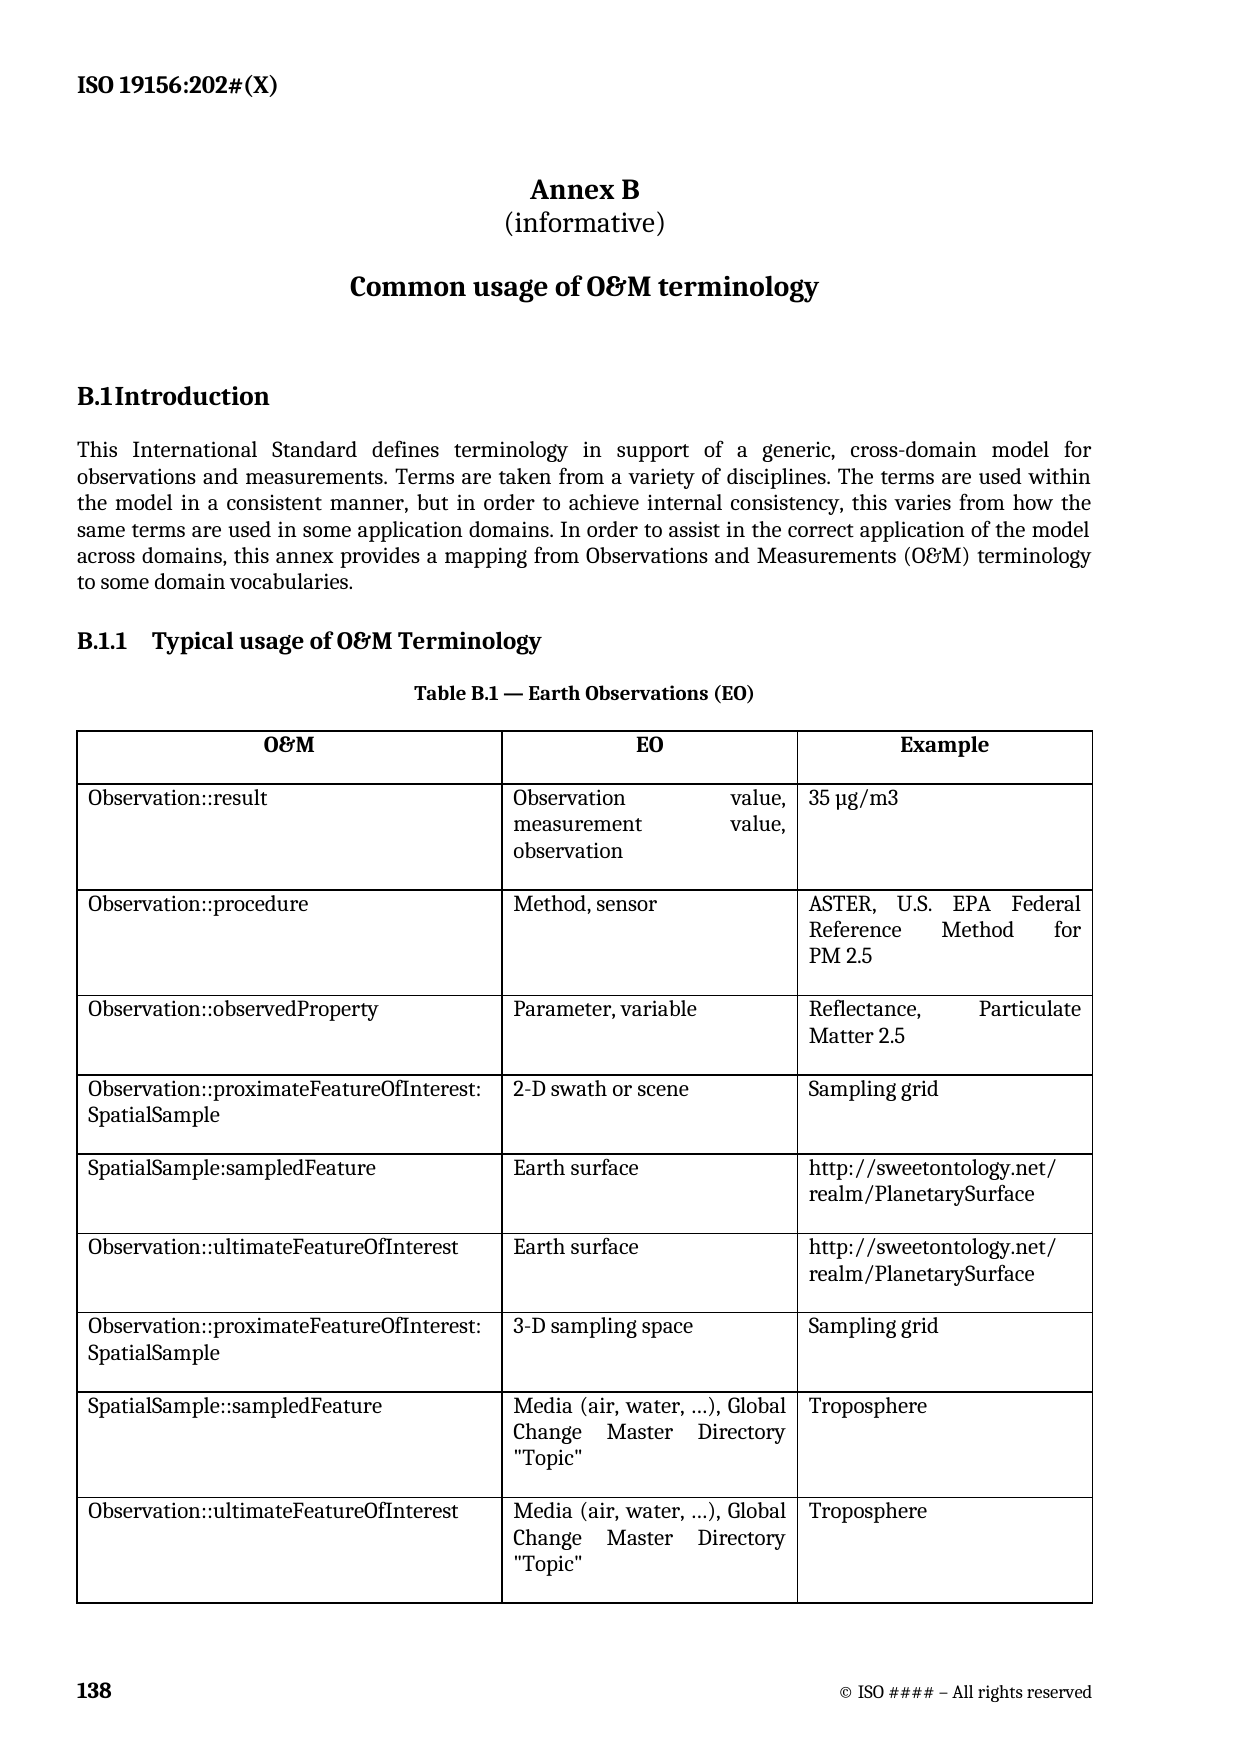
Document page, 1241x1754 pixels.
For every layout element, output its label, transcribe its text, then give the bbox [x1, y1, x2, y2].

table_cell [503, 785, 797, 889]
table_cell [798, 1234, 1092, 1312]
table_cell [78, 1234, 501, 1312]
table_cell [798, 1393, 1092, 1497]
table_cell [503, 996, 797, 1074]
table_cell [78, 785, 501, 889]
text This International Standard defines terminology in support of a generic, cross-domain model for observations and measurements. Terms are taken from a variety of disciplines. The terms are used within the model in a consistent manner, but in order to achieve internal consistency, this varies from how the same terms are used in some application domains. In order to assist in the correct application of the model across domains, this annex provides a mapping from Observations and Measurements (O&M) terminology to some domain vocabularies. [77, 437, 1092, 595]
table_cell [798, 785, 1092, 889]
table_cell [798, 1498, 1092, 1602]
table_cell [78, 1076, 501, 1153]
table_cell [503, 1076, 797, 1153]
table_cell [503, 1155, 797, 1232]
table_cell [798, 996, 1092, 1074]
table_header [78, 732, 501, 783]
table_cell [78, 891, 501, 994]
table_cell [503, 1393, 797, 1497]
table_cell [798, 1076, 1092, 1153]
text Introduction [77, 381, 1092, 412]
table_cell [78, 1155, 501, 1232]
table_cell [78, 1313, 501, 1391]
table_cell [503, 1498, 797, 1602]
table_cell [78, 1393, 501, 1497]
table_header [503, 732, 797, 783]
text Typical usage of O&M Terminology [77, 627, 1092, 655]
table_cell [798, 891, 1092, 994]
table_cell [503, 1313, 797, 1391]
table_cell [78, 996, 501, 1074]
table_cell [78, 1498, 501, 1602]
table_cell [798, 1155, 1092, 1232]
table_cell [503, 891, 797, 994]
list (informative) Common usage of O&M terminology [77, 174, 1092, 303]
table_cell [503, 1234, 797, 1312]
text Table B.1 — Earth Observations (EO) [77, 680, 1092, 705]
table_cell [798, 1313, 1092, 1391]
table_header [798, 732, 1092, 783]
